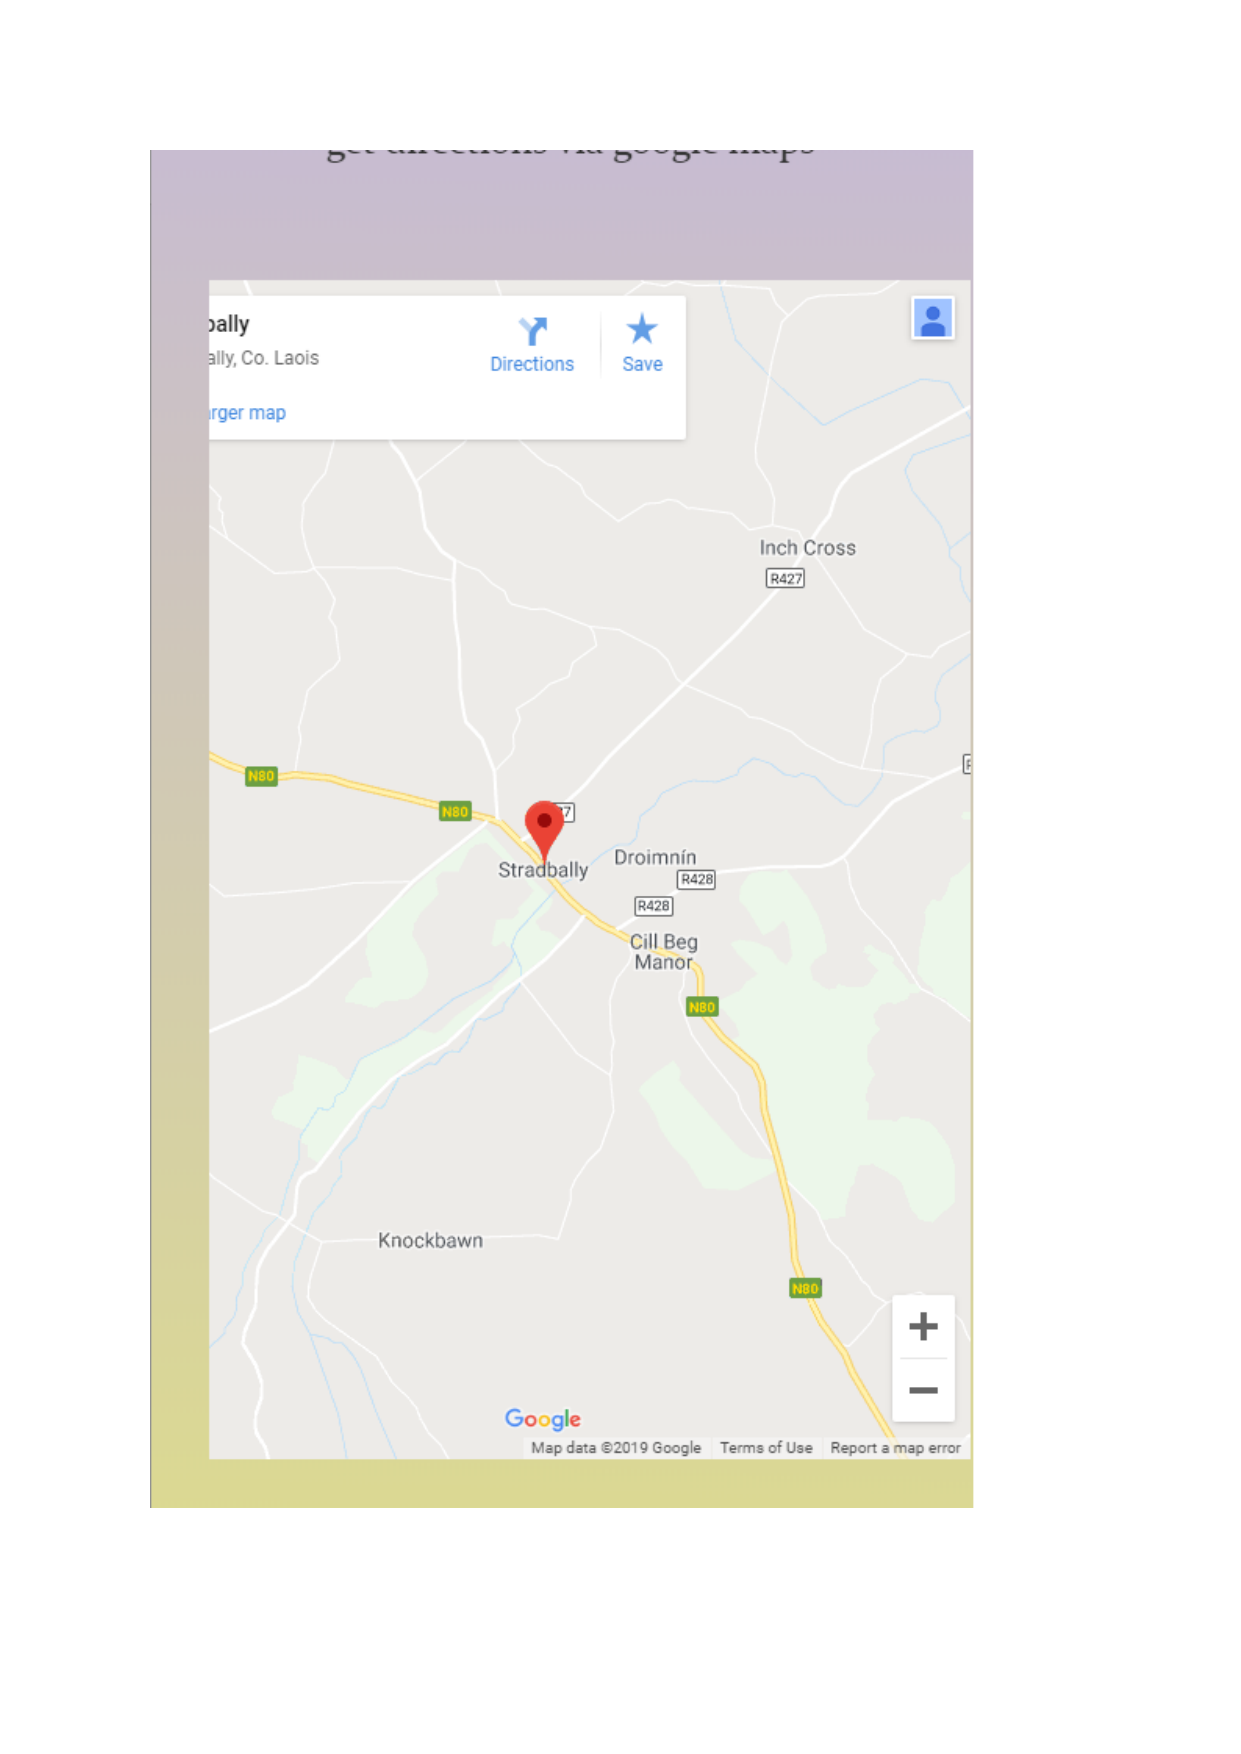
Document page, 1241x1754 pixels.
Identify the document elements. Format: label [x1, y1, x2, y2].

picture [150, 150, 974, 1508]
